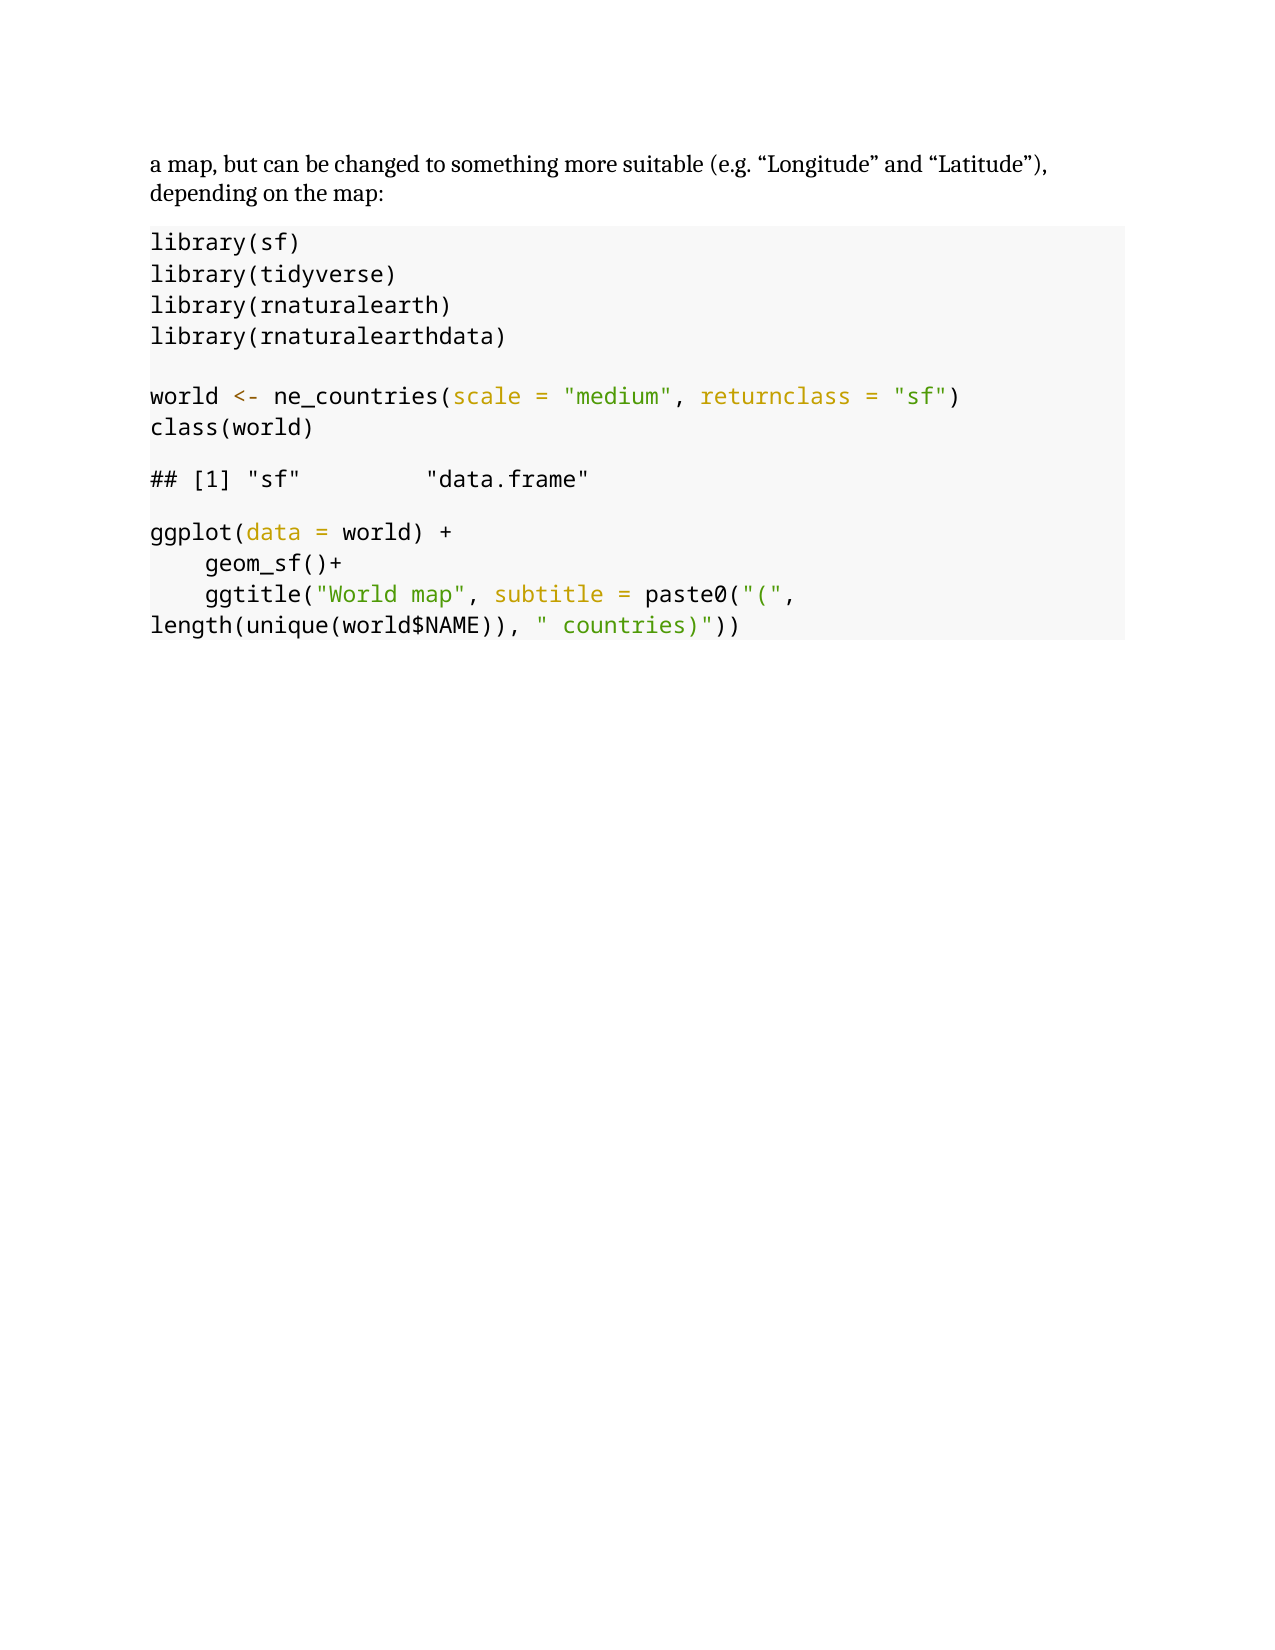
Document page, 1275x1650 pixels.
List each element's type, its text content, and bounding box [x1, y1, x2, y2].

text ## [1] "sf" "data.frame" [150, 463, 1125, 494]
text library(sf) library(tidyverse) library(rnaturalearth) library(rnaturalearthdata) world <- ne_countries(scale = "medium", returnclass = "sf") class(world) [150, 226, 1125, 442]
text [150, 150, 1125, 207]
text ggplot(data = world) + geom_sf()+ ggtitle("World map", subtitle = paste0("(", length(unique(world$NAME)), " countries)")) [342, 515, 1125, 640]
